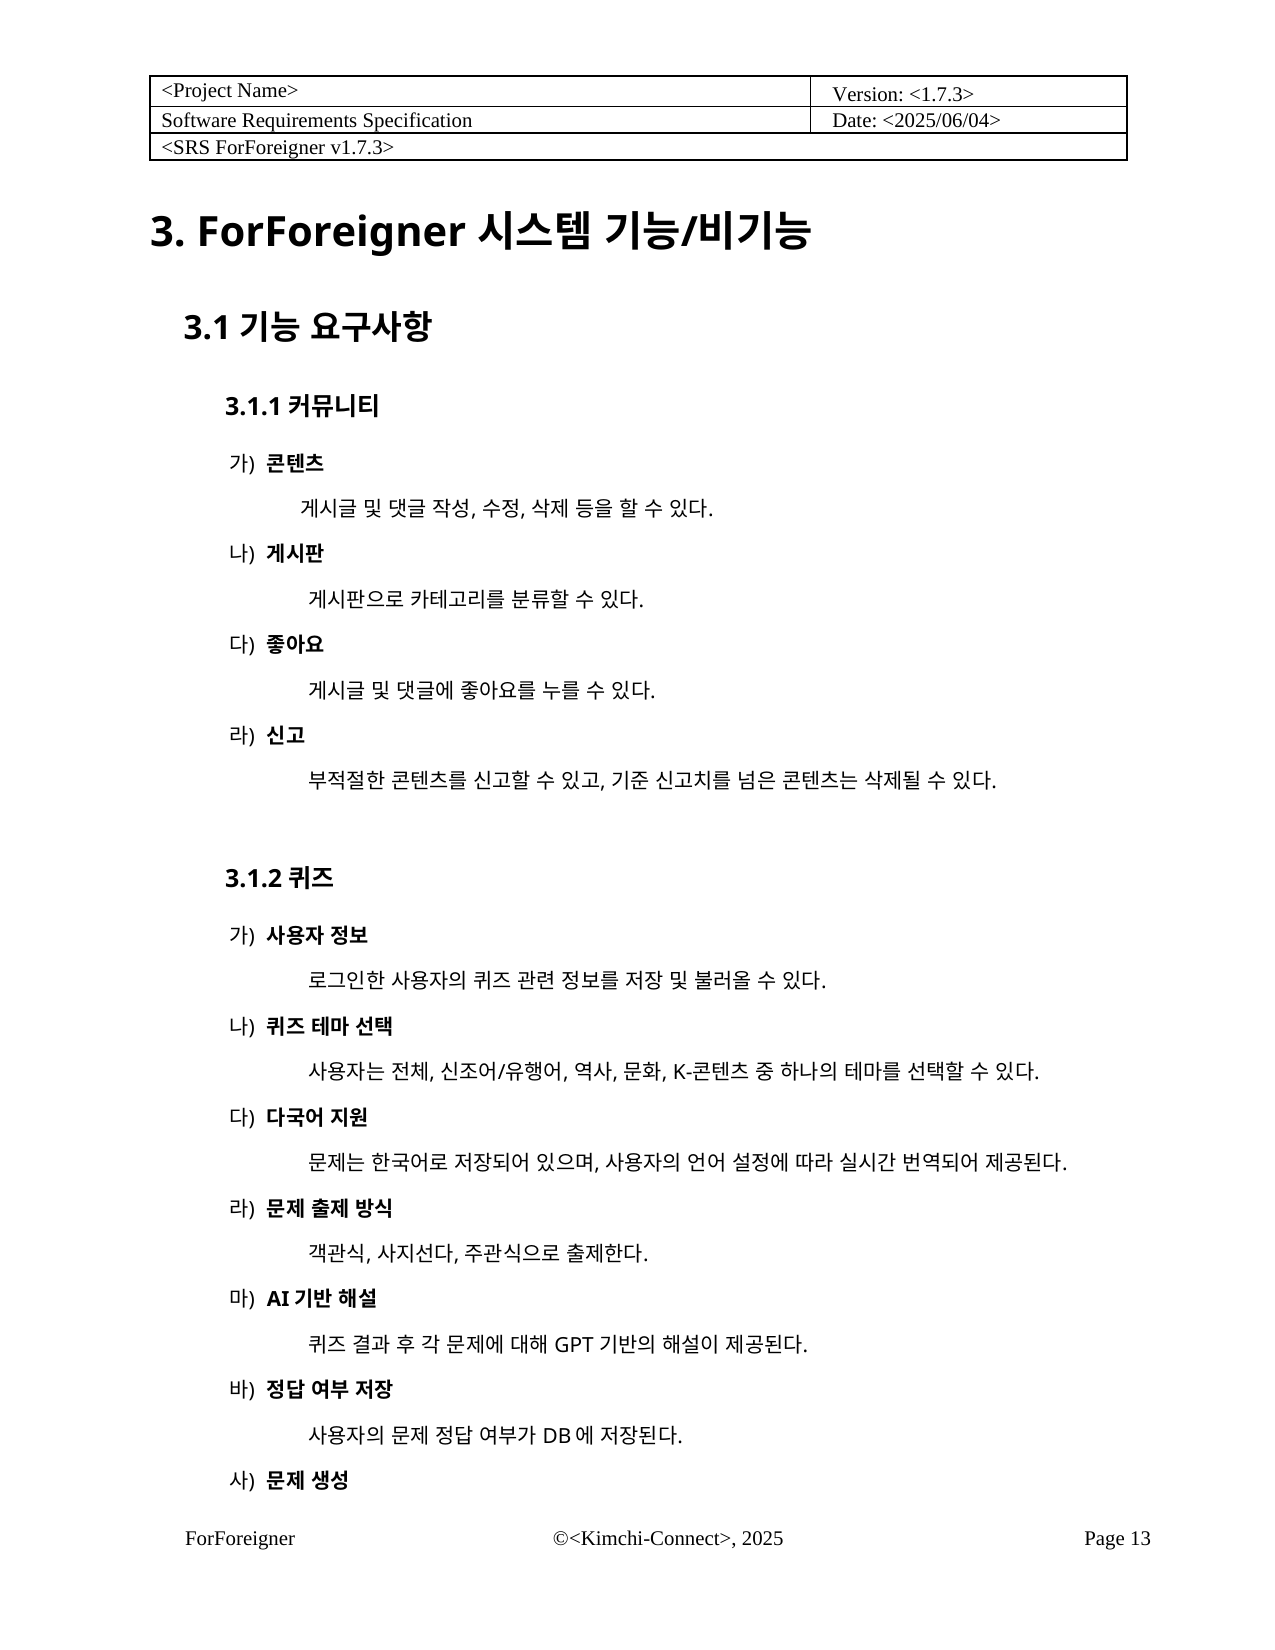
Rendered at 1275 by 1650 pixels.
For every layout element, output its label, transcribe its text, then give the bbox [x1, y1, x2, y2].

text 사용자는 전체, 신조어/유행어, 역사, 문화, K-콘텐츠 중 하나의 테마를 선택할 수 있다. [308, 1056, 1125, 1086]
text 부적절한 콘텐츠를 신고할 수 있고, 기준 신고치를 넘은 콘텐츠는 삭제될 수 있다. [308, 765, 1125, 795]
list 다국어 지원 [229, 1101, 1125, 1131]
text 퀴즈 결과 후 각 문제에 대해 GPT 기반의 해설이 제공된다. [308, 1328, 1125, 1358]
list 사용자 정보 [229, 919, 1125, 950]
list 정답 여부 저장 [229, 1373, 1125, 1404]
list 퀴즈 테마 선택 [229, 1010, 1125, 1041]
text 게시글 및 댓글 작성, 수정, 삭제 등을 할 수 있다. [225, 492, 1125, 523]
list AI 기반 해설 [229, 1283, 1125, 1313]
text 로그인한 사용자의 퀴즈 관련 정보를 저장 및 불러올 수 있다. [308, 965, 1125, 995]
subtitle 3. ForForeigner 시스템 기능/비기능 [150, 198, 1125, 258]
list 게시판 [229, 538, 1125, 568]
text 사용자의 문제 정답 여부가 DB에 저장된다. [308, 1419, 1125, 1449]
text 문제는 한국어로 저장되어 있으며, 사용자의 언어 설정에 따라 실시간 번역되어 제공된다. [308, 1146, 1125, 1177]
list 문제 출제 방식 [229, 1192, 1125, 1222]
list 좋아요 [229, 628, 1125, 659]
subtitle 3.1.1 커뮤니티 [150, 386, 1125, 422]
text 게시판으로 카테고리를 분류할 수 있다. [308, 583, 1125, 613]
list 신고 [229, 719, 1125, 750]
list 콘텐츠 [229, 447, 1125, 477]
text 객관식, 사지선다, 주관식으로 출제한다. [308, 1237, 1125, 1268]
subtitle 3.1.2 퀴즈 [196, 859, 1125, 895]
text 게시글 및 댓글에 좋아요를 누를 수 있다. [308, 674, 1125, 704]
list 문제 생성 [229, 1464, 1125, 1495]
subtitle 3.1 기능 요구사항 [150, 301, 1125, 349]
